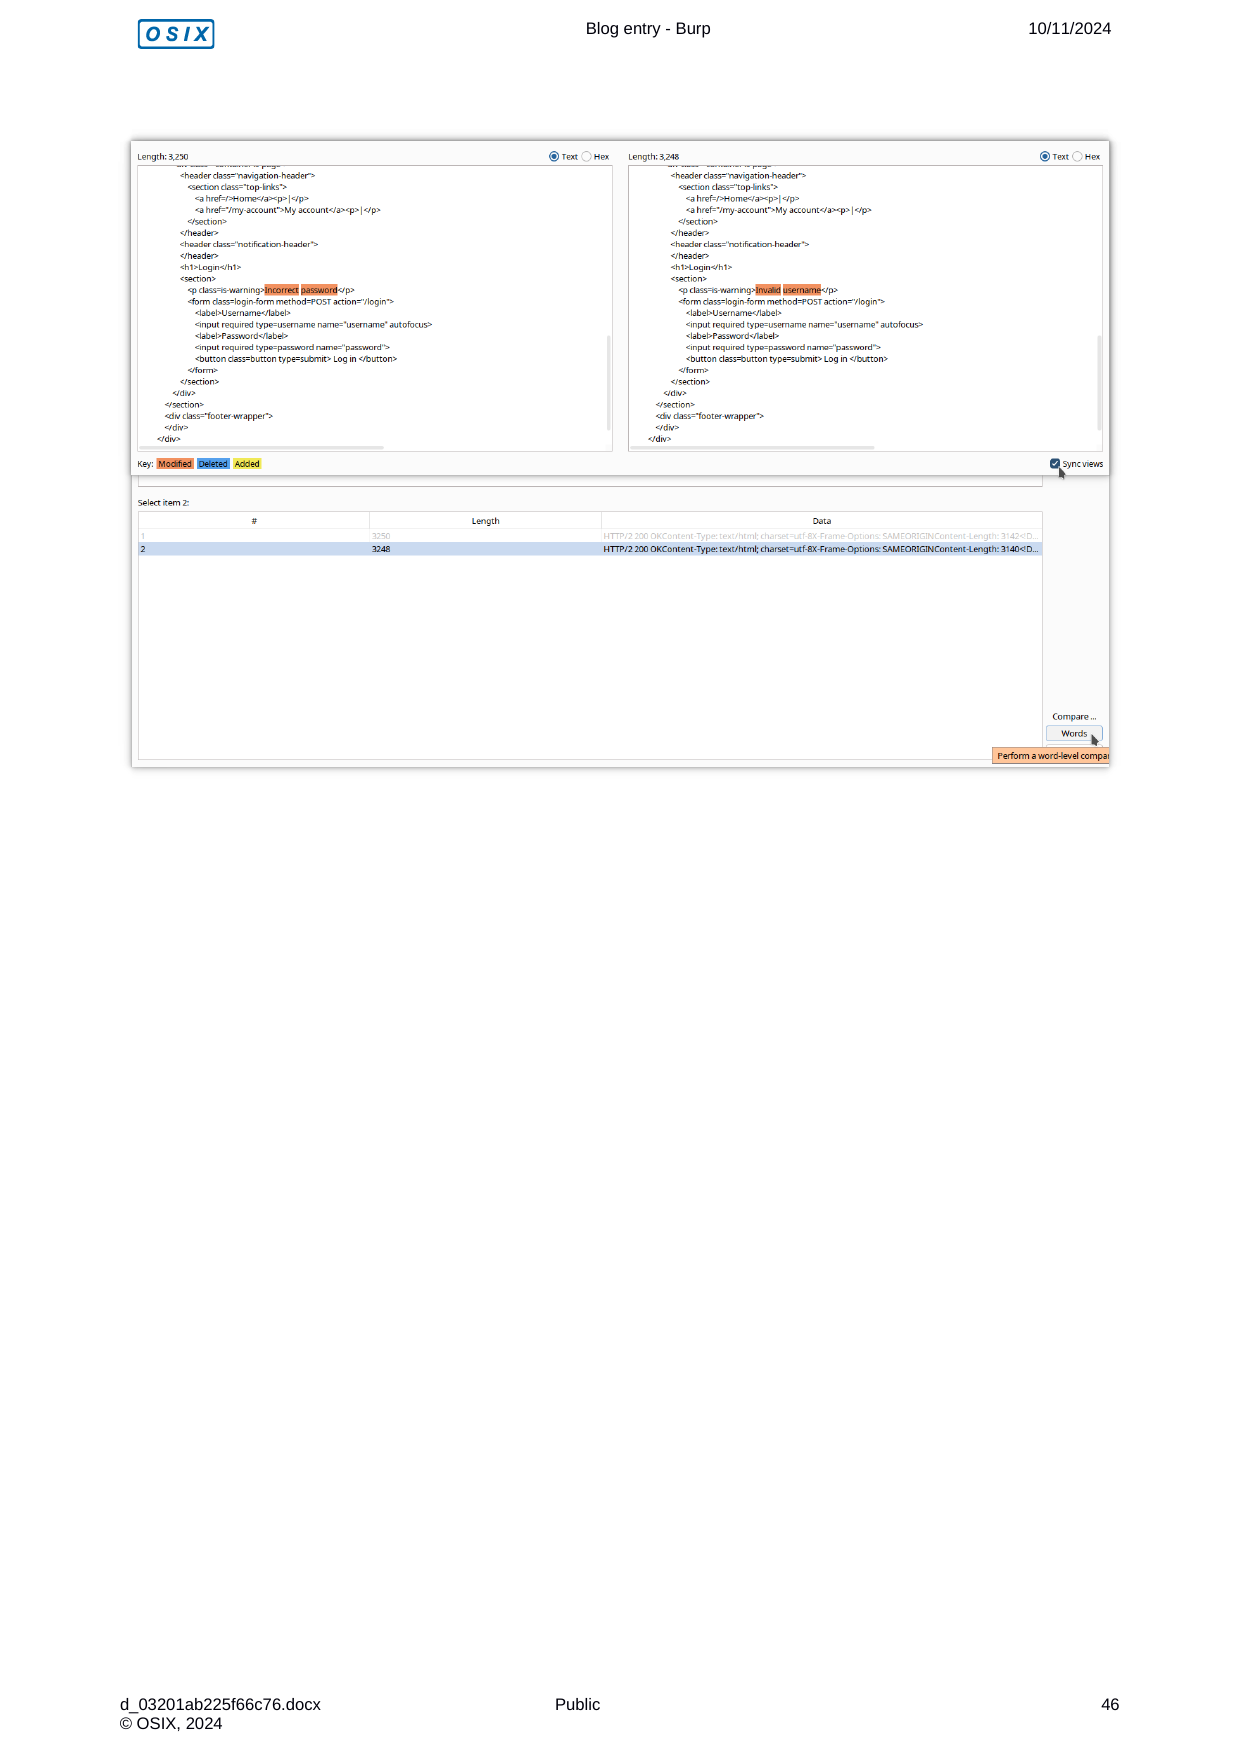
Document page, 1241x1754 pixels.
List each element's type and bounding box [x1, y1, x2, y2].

picture [118, 129, 1122, 780]
picture [137, 19, 215, 49]
